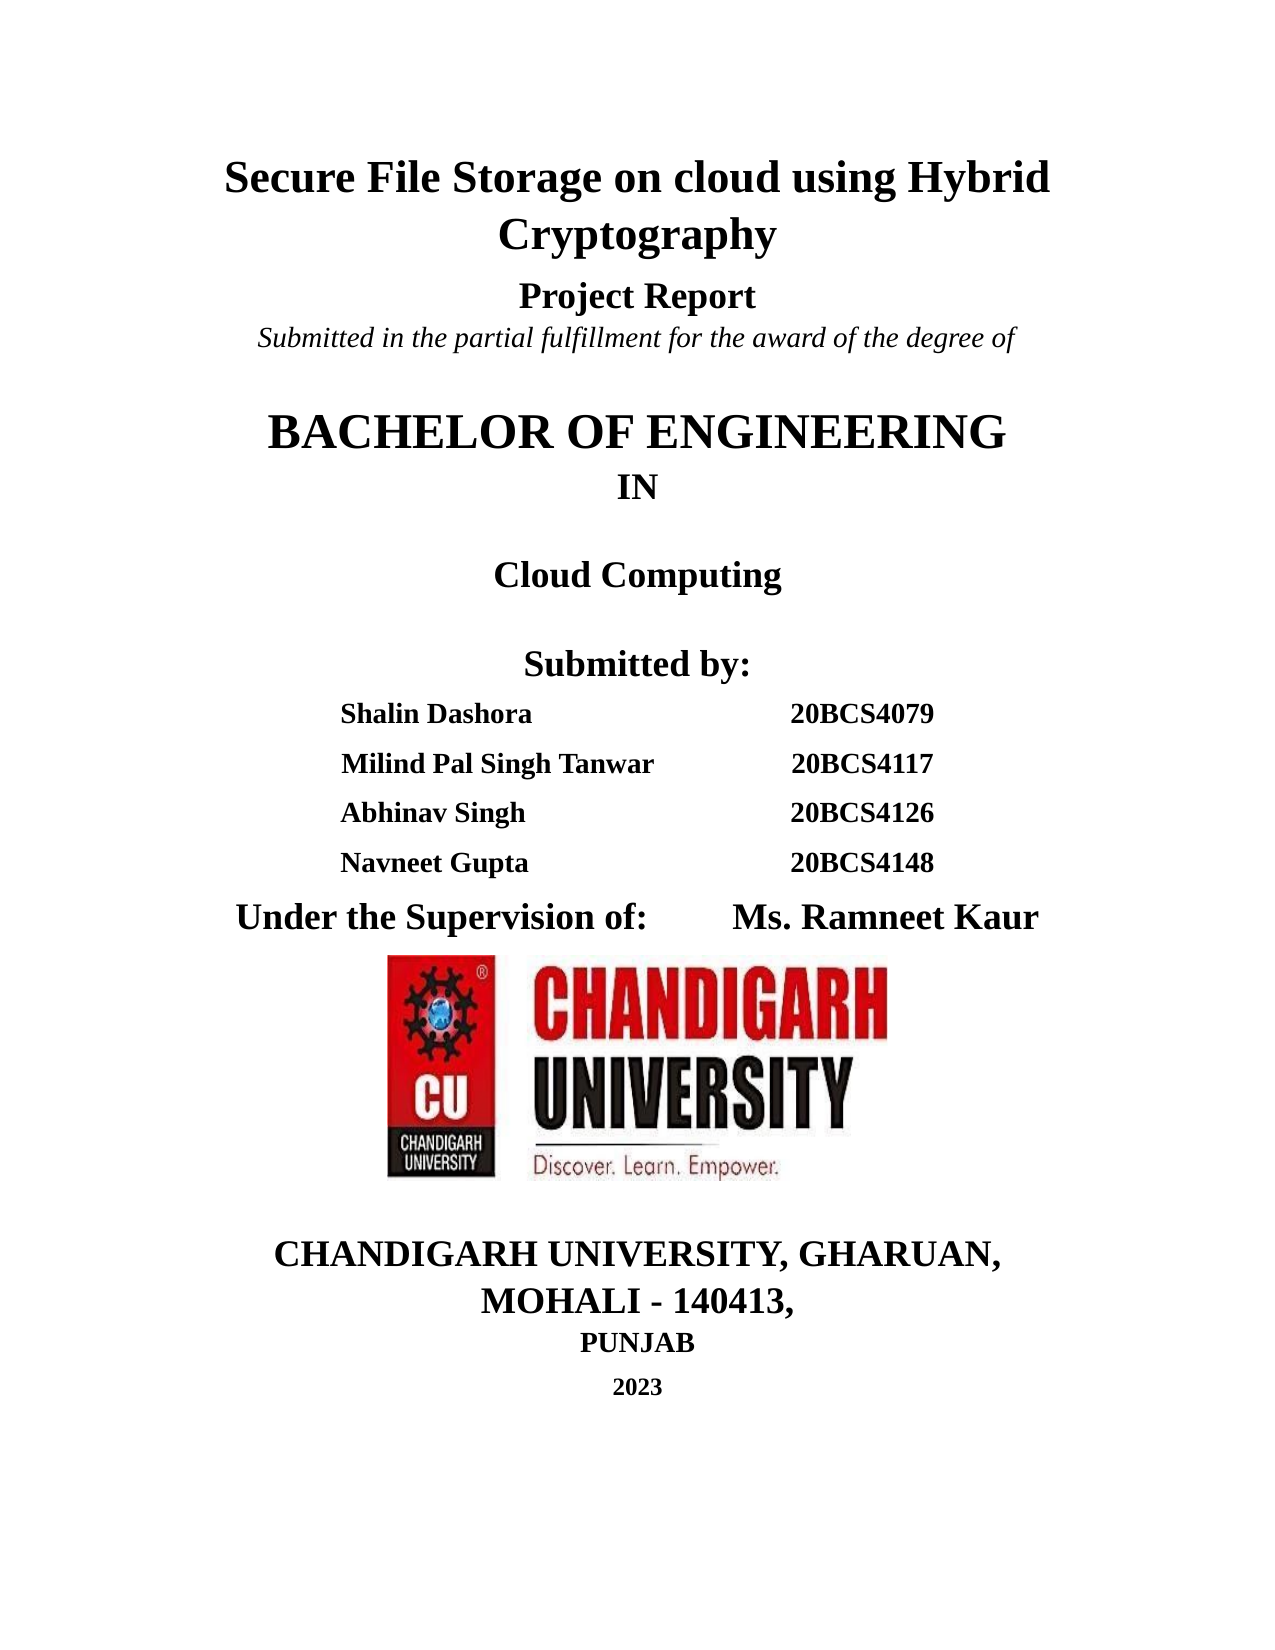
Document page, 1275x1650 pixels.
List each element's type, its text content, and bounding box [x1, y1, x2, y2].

subtitle Under the Supervision of: Ms. Ramneet Kaur [150, 894, 1124, 937]
text BACHELOR OF ENGINEERING [150, 402, 1124, 460]
text IN [150, 464, 1124, 507]
text PUNJAB [150, 1325, 1124, 1358]
text Project Report [150, 274, 1124, 317]
text Milind Pal Singh Tanwar 20BCS4117 [150, 746, 1124, 779]
text Cloud Computing [150, 553, 1124, 596]
text 2023 [150, 1372, 1124, 1400]
text CHANDIGARH UNIVERSITY, GHARUAN, [150, 1232, 1124, 1275]
text Secure File Storage on cloud using Hybrid Cryptography [150, 150, 1124, 259]
text Abhinav Singh 20BCS4126 [150, 795, 1124, 829]
text Navneet Gupta 20BCS4148 [150, 845, 1124, 878]
text Shalin Dashora 20BCS4079 [150, 696, 1124, 730]
text Submitted by: [150, 641, 1124, 684]
text Submitted in the partial fulfillment for the award of the degree of [150, 321, 1124, 354]
picture [387, 955, 888, 1181]
text MOHALI - 140413, [150, 1278, 1124, 1321]
